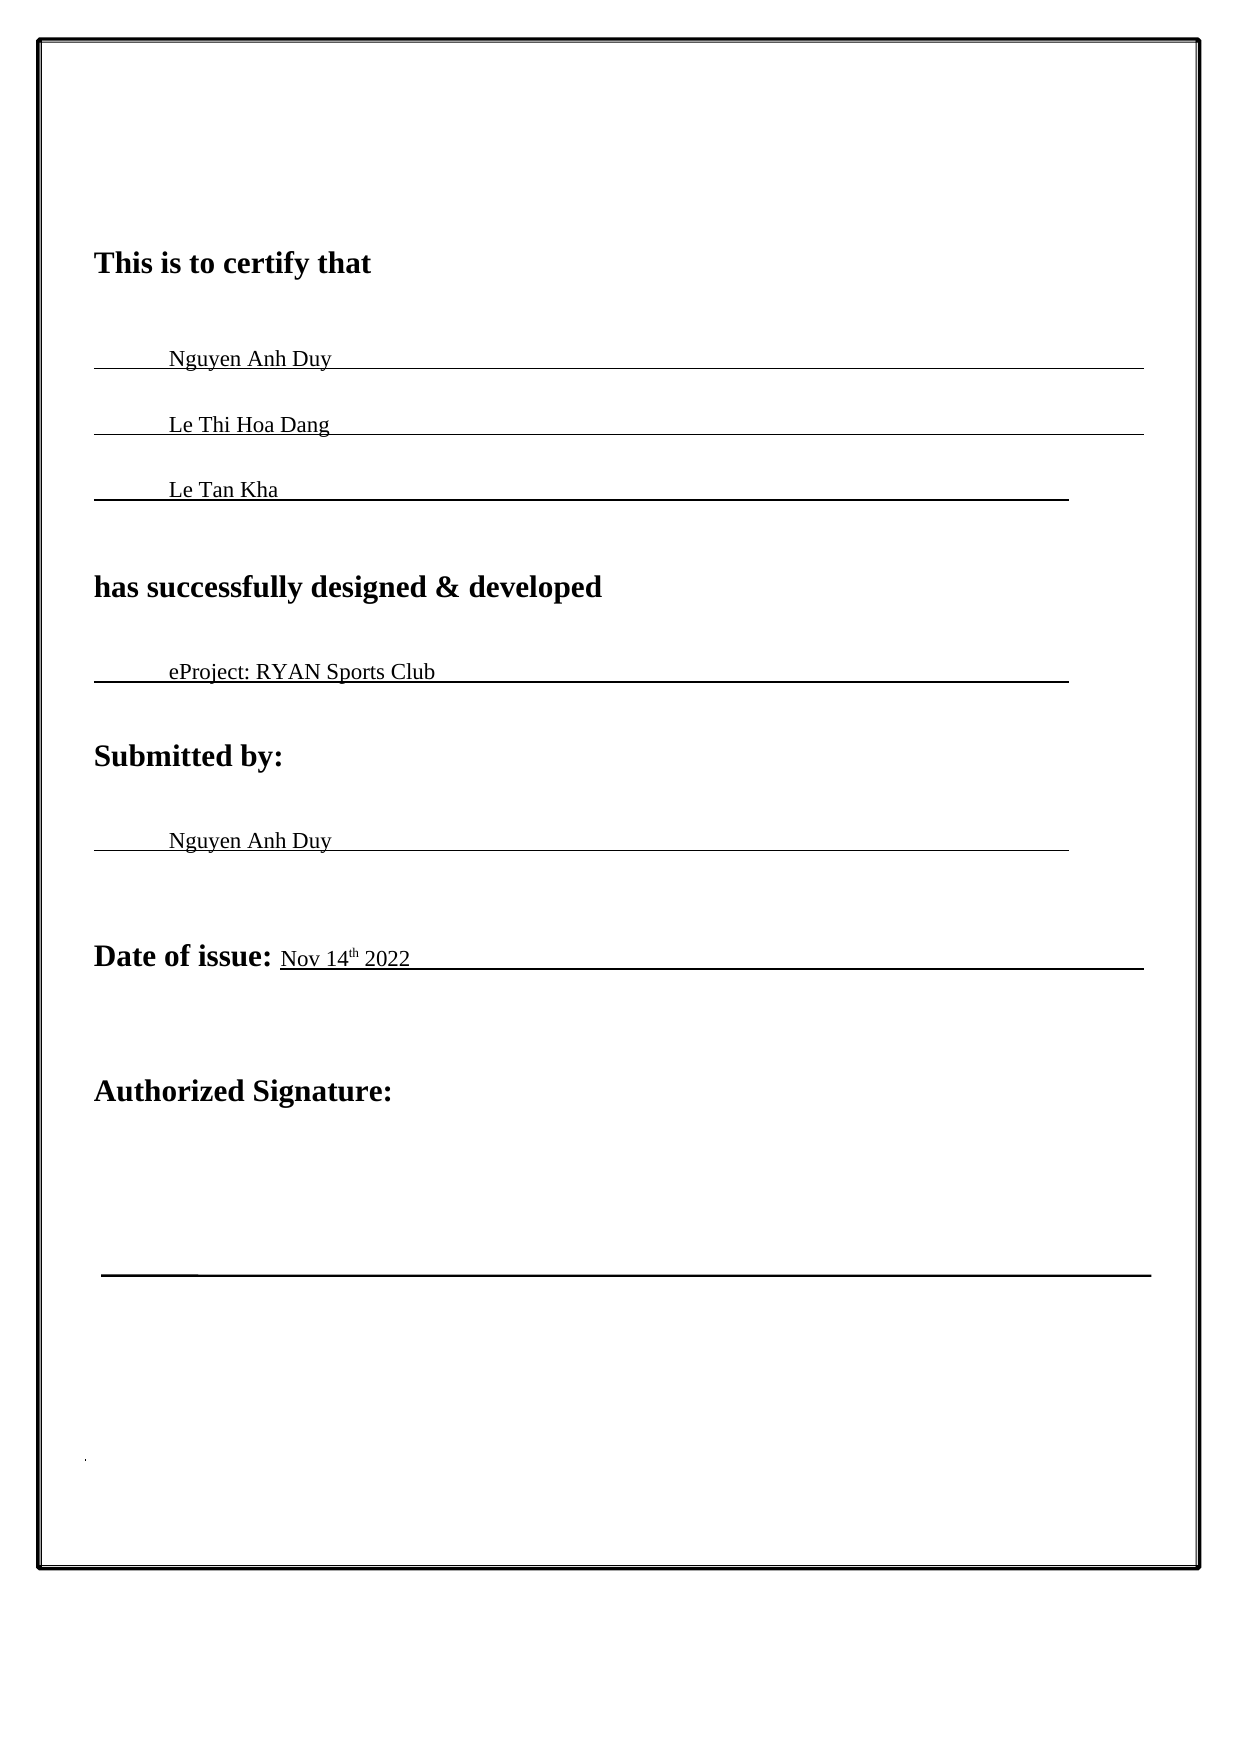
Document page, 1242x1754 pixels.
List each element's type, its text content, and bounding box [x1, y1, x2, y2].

text has successfully designed & developed [94, 569, 1212, 604]
text Nguyen Anh Duy [94, 345, 1212, 371]
text Le Thi Hoa Dang [94, 411, 1212, 437]
text eProject: RYAN Sports Club [94, 658, 1212, 685]
text Le Tan Kha [94, 476, 1212, 503]
text Date of issue: Nov 14th 2022 [94, 938, 1212, 973]
text Nguyen Anh Duy [94, 827, 1212, 854]
text Submitted by: [94, 737, 1212, 773]
text This is to certify that [94, 244, 1212, 280]
text Authorized Signature: [94, 1072, 1212, 1108]
